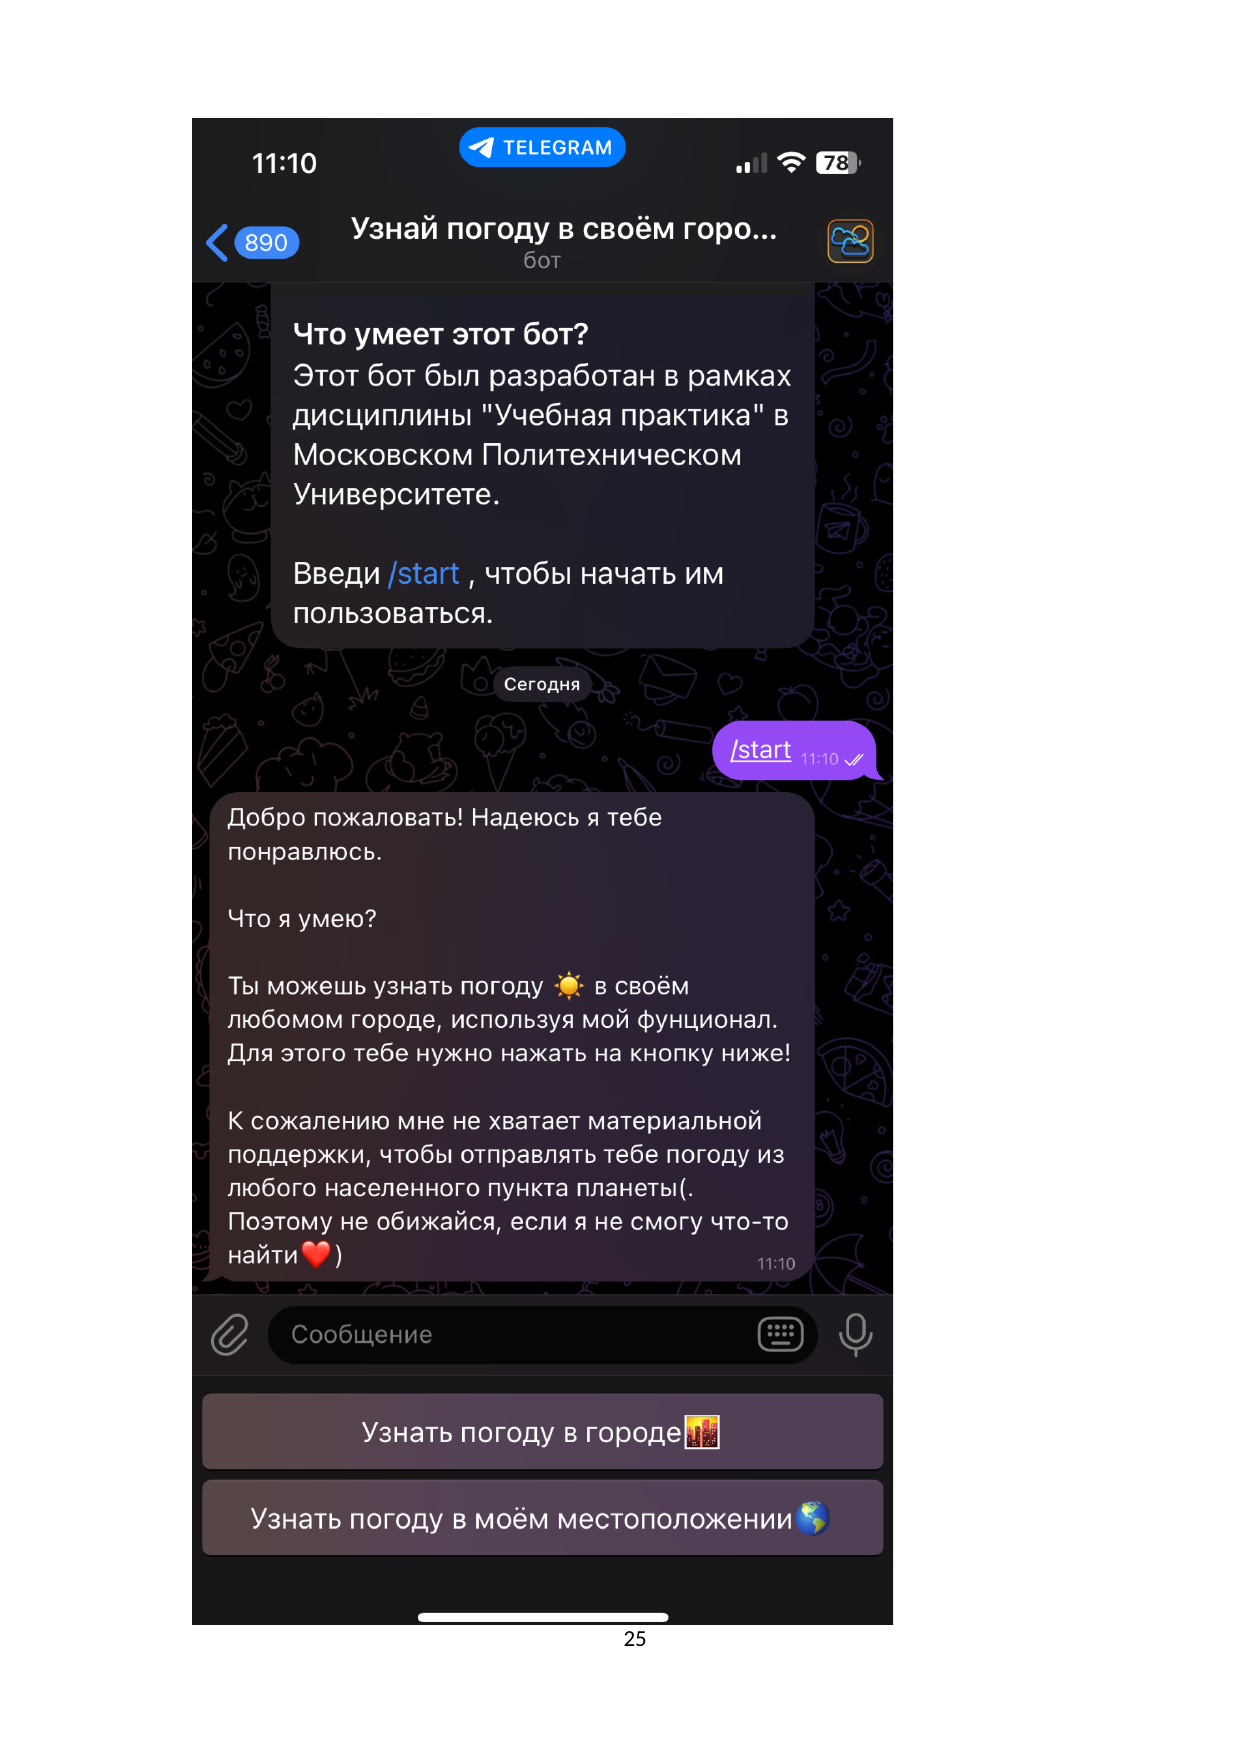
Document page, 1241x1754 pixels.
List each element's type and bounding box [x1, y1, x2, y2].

picture [192, 118, 894, 1625]
